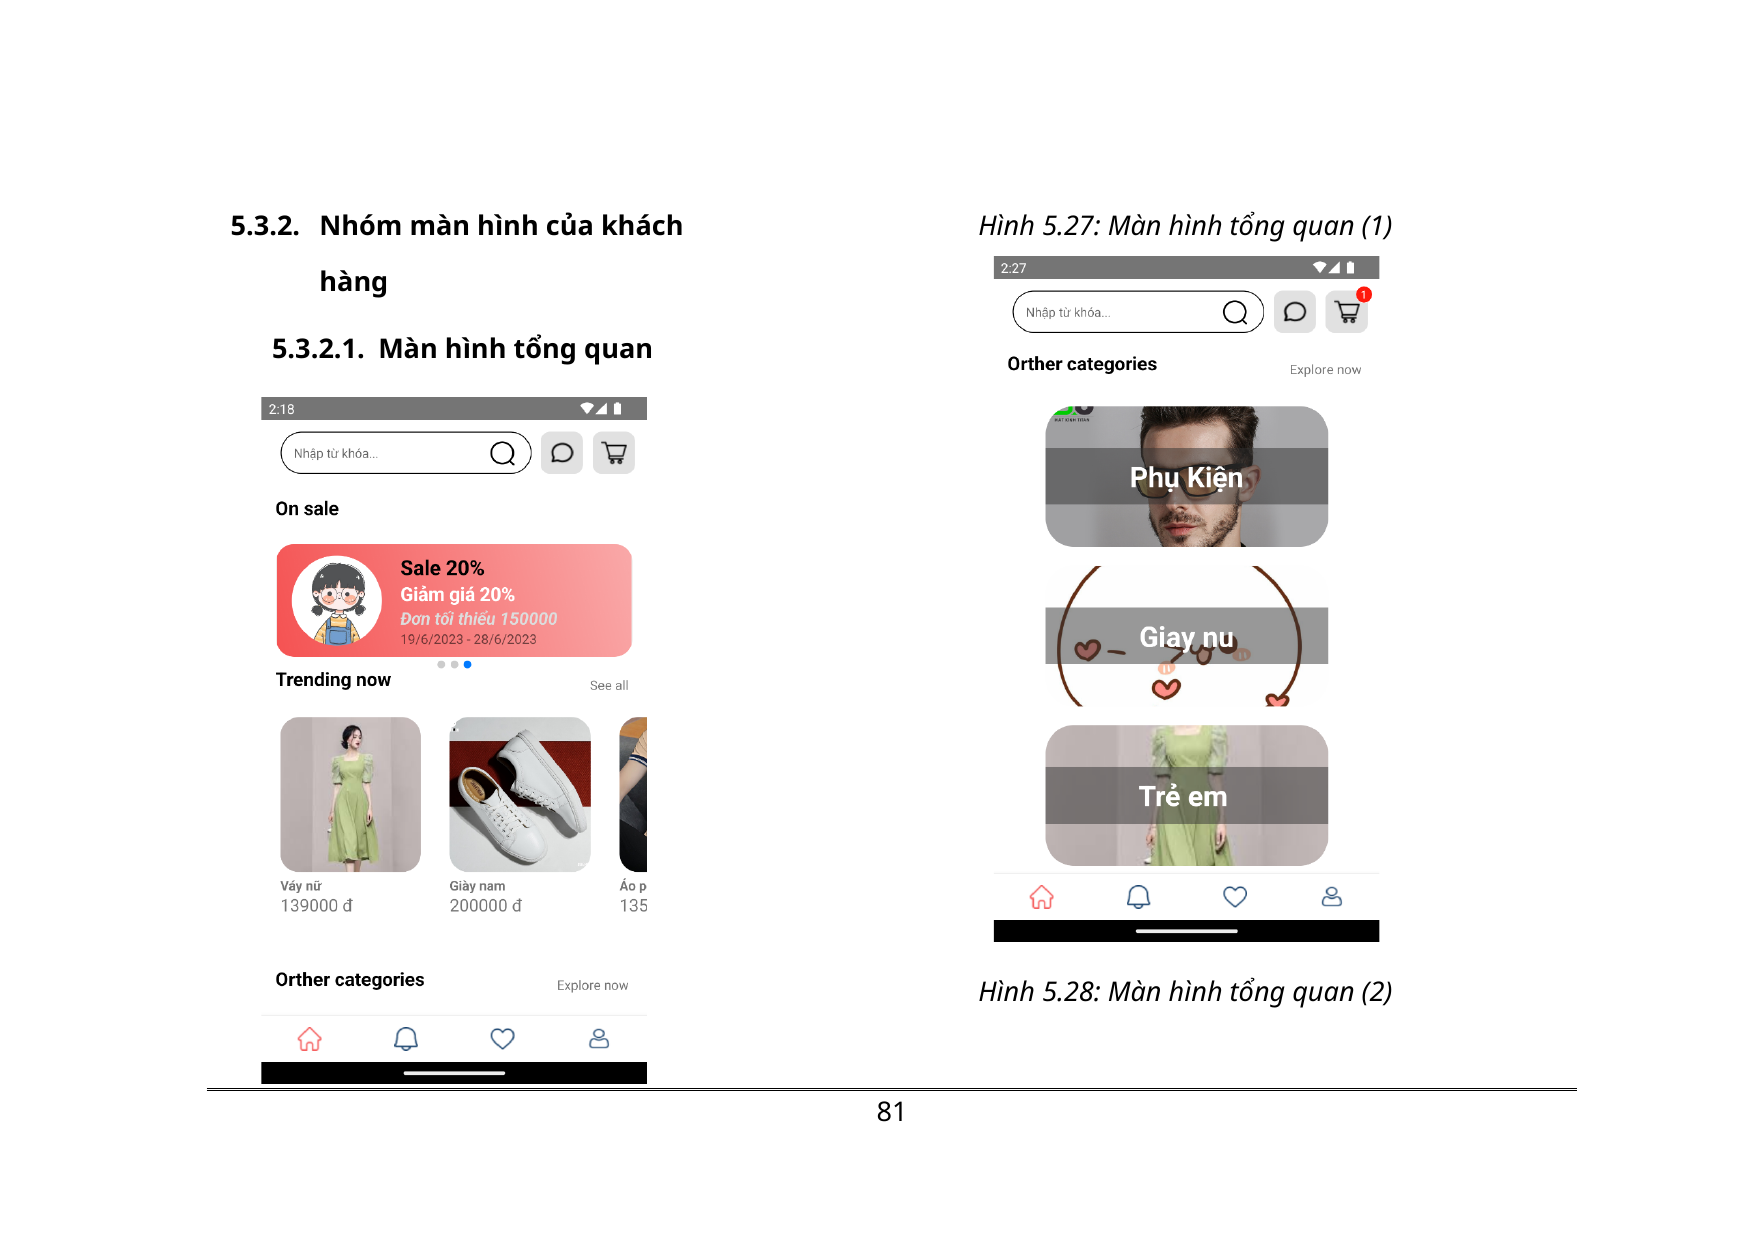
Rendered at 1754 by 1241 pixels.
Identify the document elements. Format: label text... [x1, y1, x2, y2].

subtitle Màn hình tổng quan [272, 330, 702, 367]
picture [261, 397, 647, 1084]
picture [993, 256, 1380, 942]
subtitle Nhóm màn hình của khách hàng [230, 207, 702, 299]
